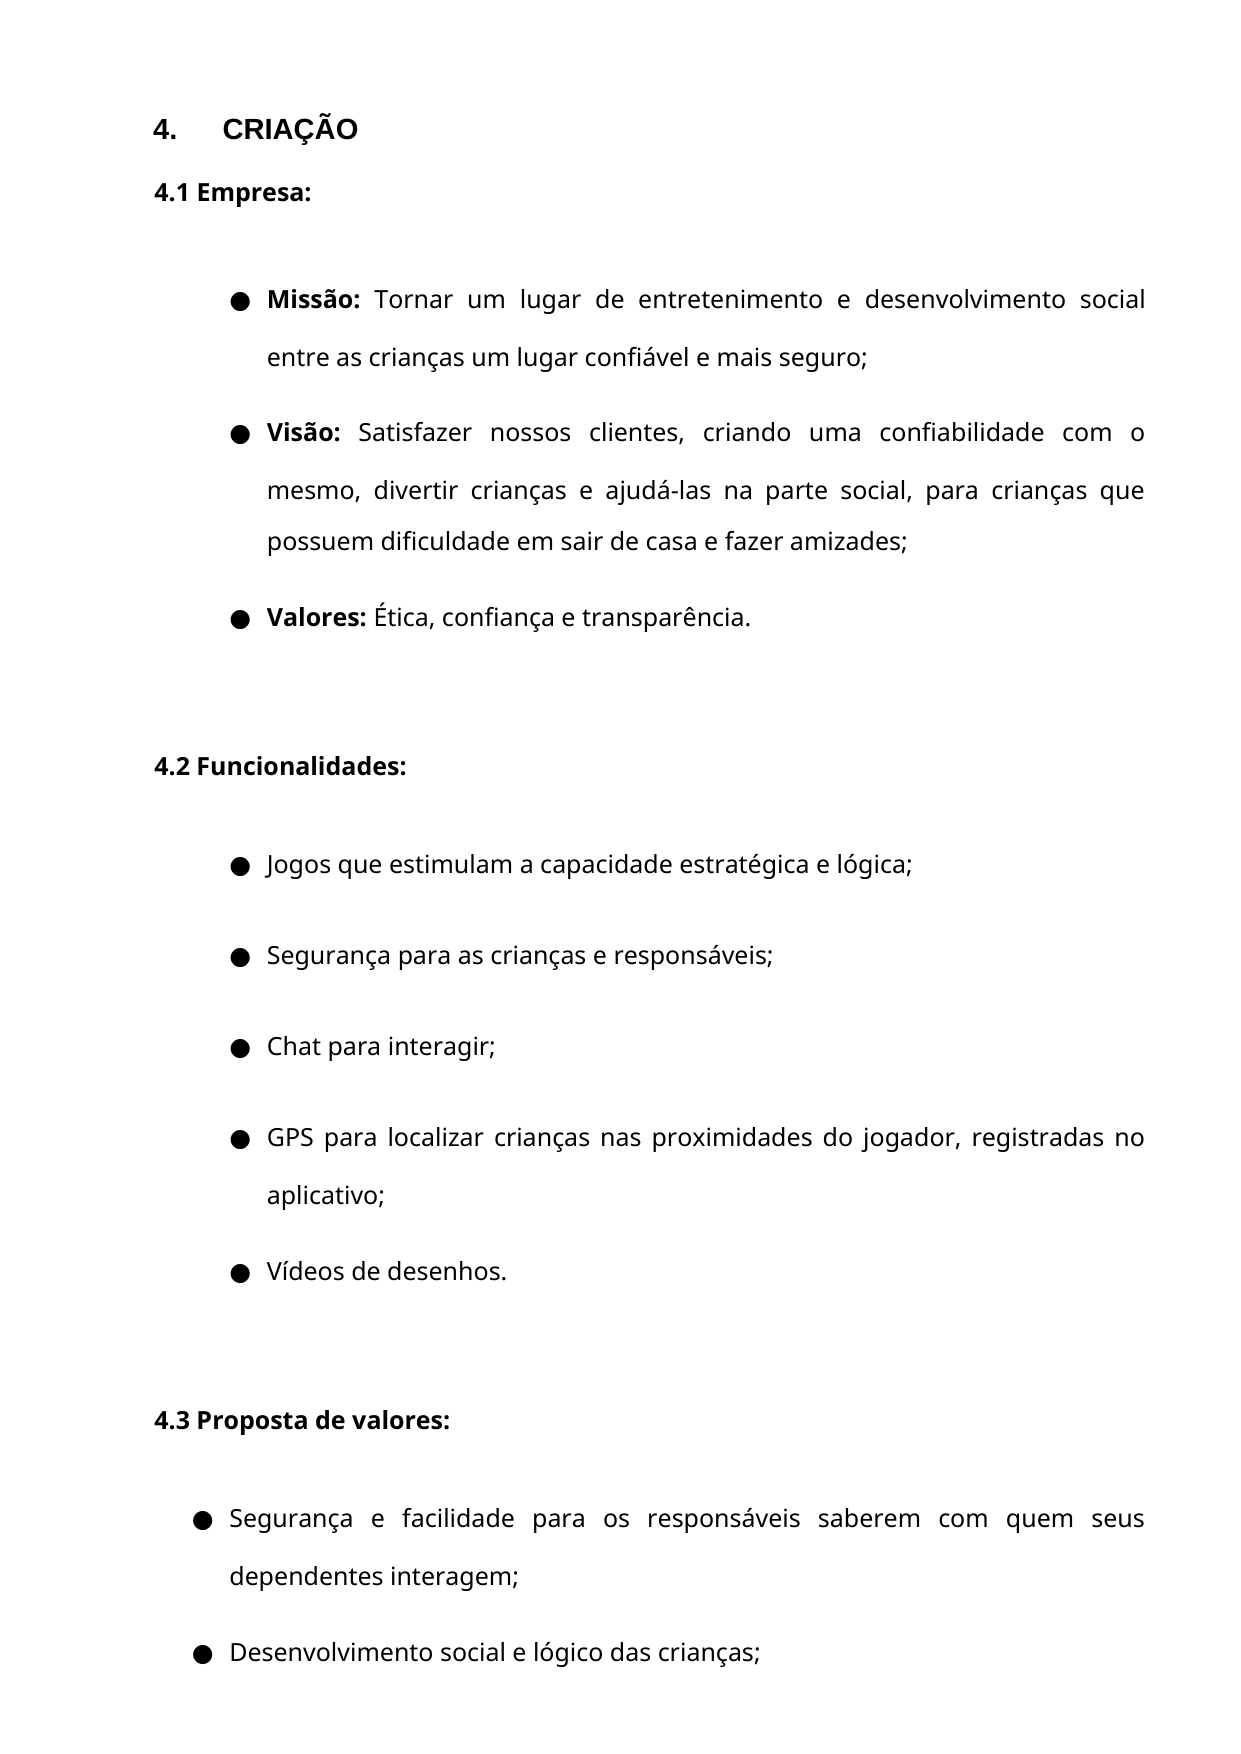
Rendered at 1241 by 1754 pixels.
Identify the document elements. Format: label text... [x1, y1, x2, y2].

list Desenvolvimento social e lógico das crianças; [192, 1624, 1146, 1676]
list Jogos que estimulam a capacidade estratégica e lógica; [229, 837, 1146, 888]
text 4.1 Empresa: [154, 175, 1146, 209]
list Vídeos de desenhos. [229, 1243, 1146, 1294]
list CRIAÇÃO [177, 112, 1146, 146]
list Missão: Tornar um lugar de entretenimento e desenvolvimento social entre as crianças um lugar confiável e mais seguro; [229, 271, 1146, 373]
list Segurança para as crianças e responsáveis; [229, 928, 1146, 979]
list Valores: Ética, confiança e transparência. [229, 589, 1146, 640]
list Chat para interagir; [229, 1019, 1146, 1070]
subtitle 4.3 Proposta de valores: [154, 1403, 1146, 1437]
subtitle 4.2 Funcionalidades: [154, 749, 1146, 783]
list Segurança e facilidade para os responsáveis saberem com quem seus dependentes interagem; [192, 1491, 1146, 1593]
list Visão: Satisfazer nossos clientes, criando uma confiabilidade com o mesmo, divertir crianças e ajudá-las na parte social, para crianças que possuem dificuldade em sair de casa e fazer amizades; [229, 404, 1146, 558]
list GPS para localizar crianças nas proximidades do jogador, registradas no aplicativo; [229, 1110, 1146, 1212]
